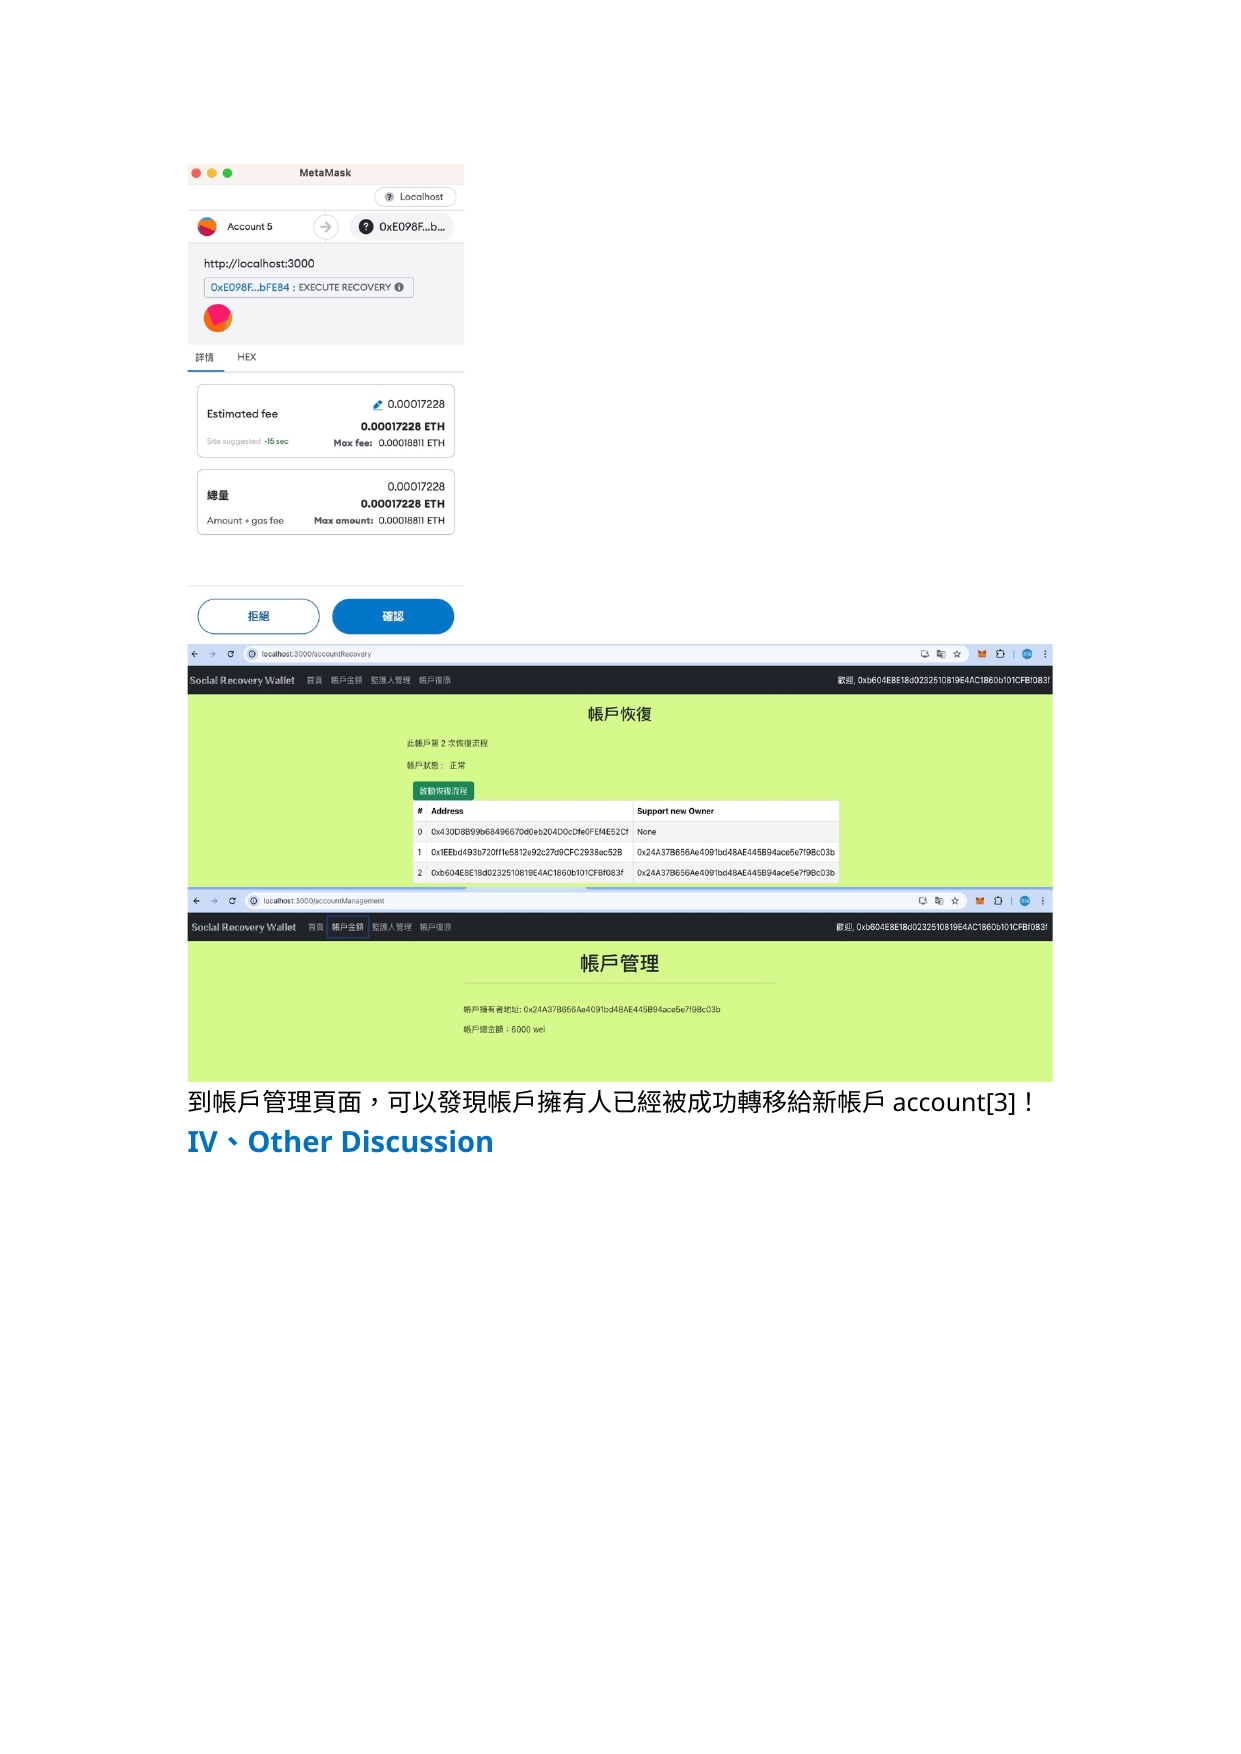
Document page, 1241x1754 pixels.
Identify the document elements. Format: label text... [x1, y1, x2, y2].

text IV、Other Discussion [187, 1118, 1053, 1161]
picture [187, 164, 1053, 1082]
text 到帳戶管理頁面，可以發現帳戶擁有人已經被成功轉移給新帳戶account[3]！ [187, 1082, 1053, 1118]
